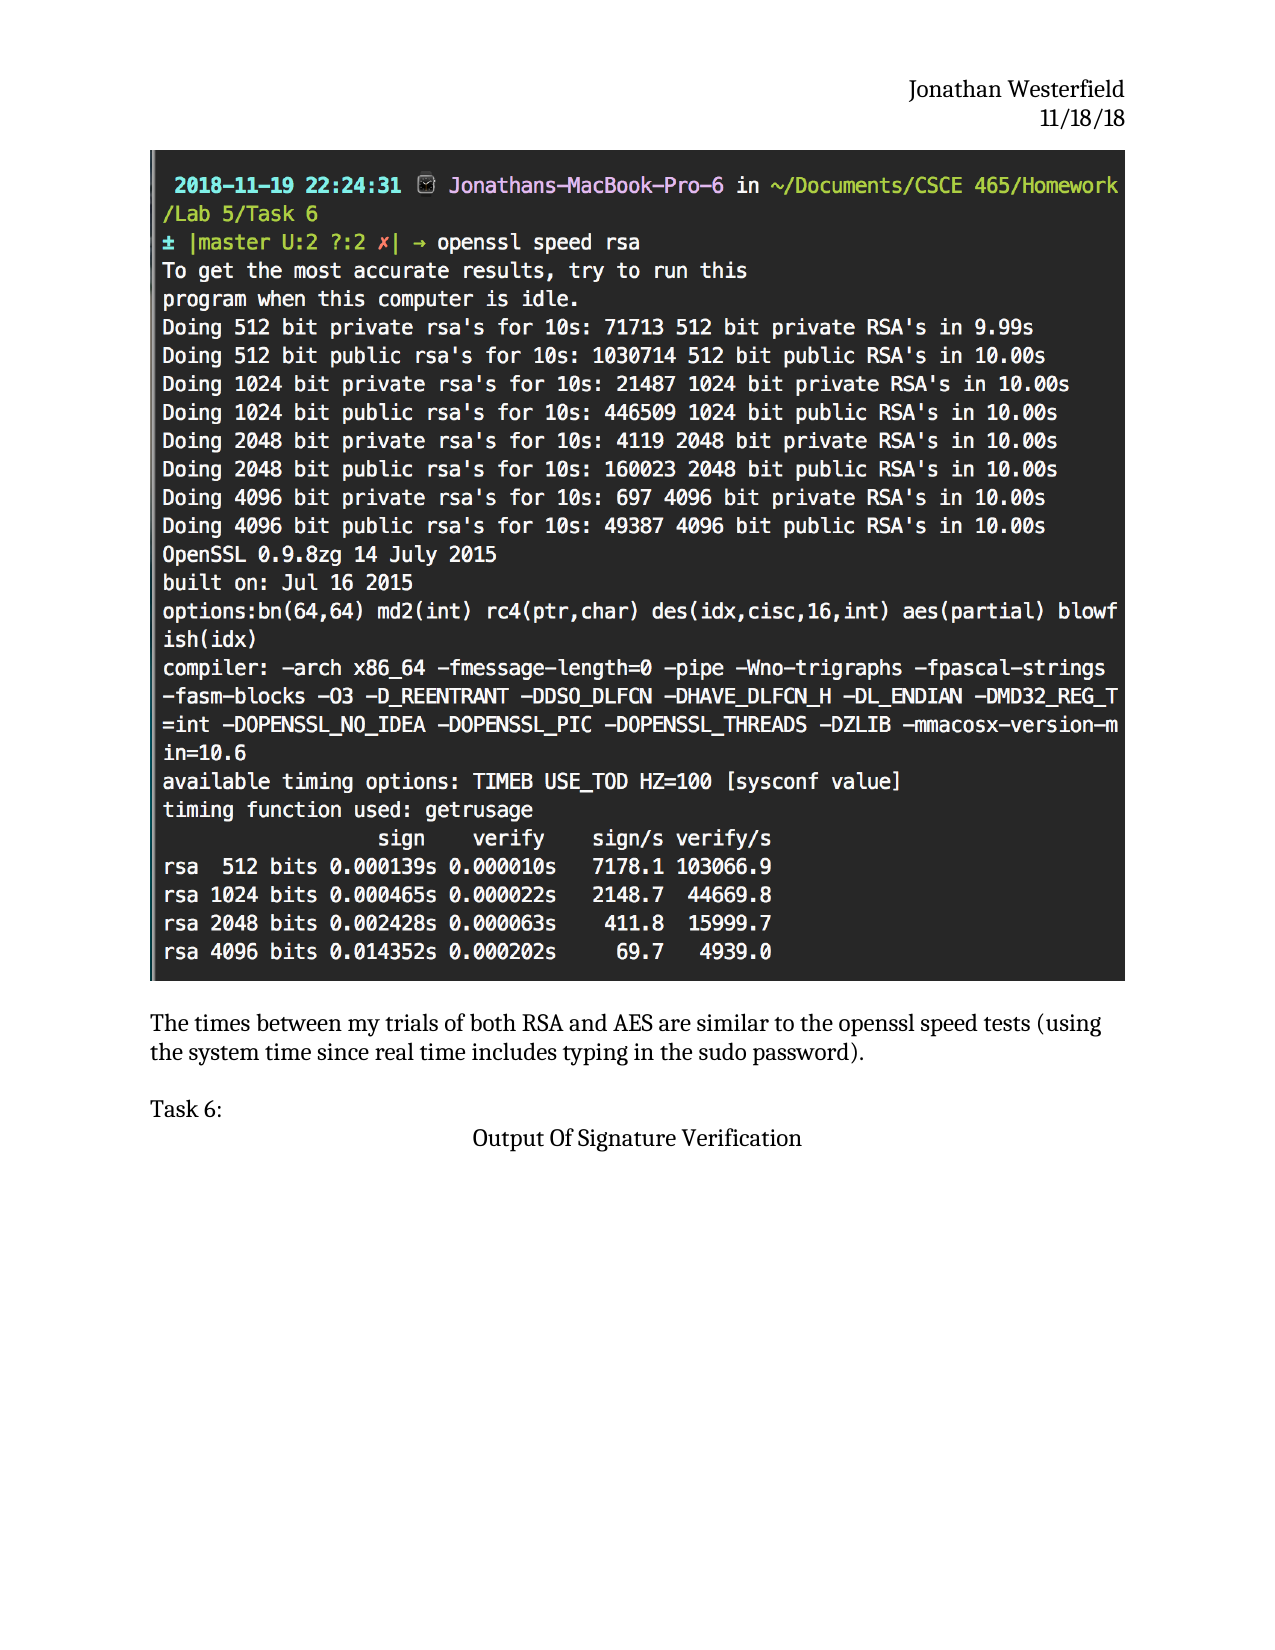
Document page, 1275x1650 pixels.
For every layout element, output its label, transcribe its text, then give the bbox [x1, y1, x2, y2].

picture [150, 150, 1125, 981]
text Task 6: [150, 1095, 1125, 1124]
text The times between my trials of both RSA and AES are similar to the openssl speed tests (using the system time since real time includes typing in the sudo password). [150, 1009, 1125, 1067]
text Output Of Signature Verification [150, 1124, 1125, 1153]
